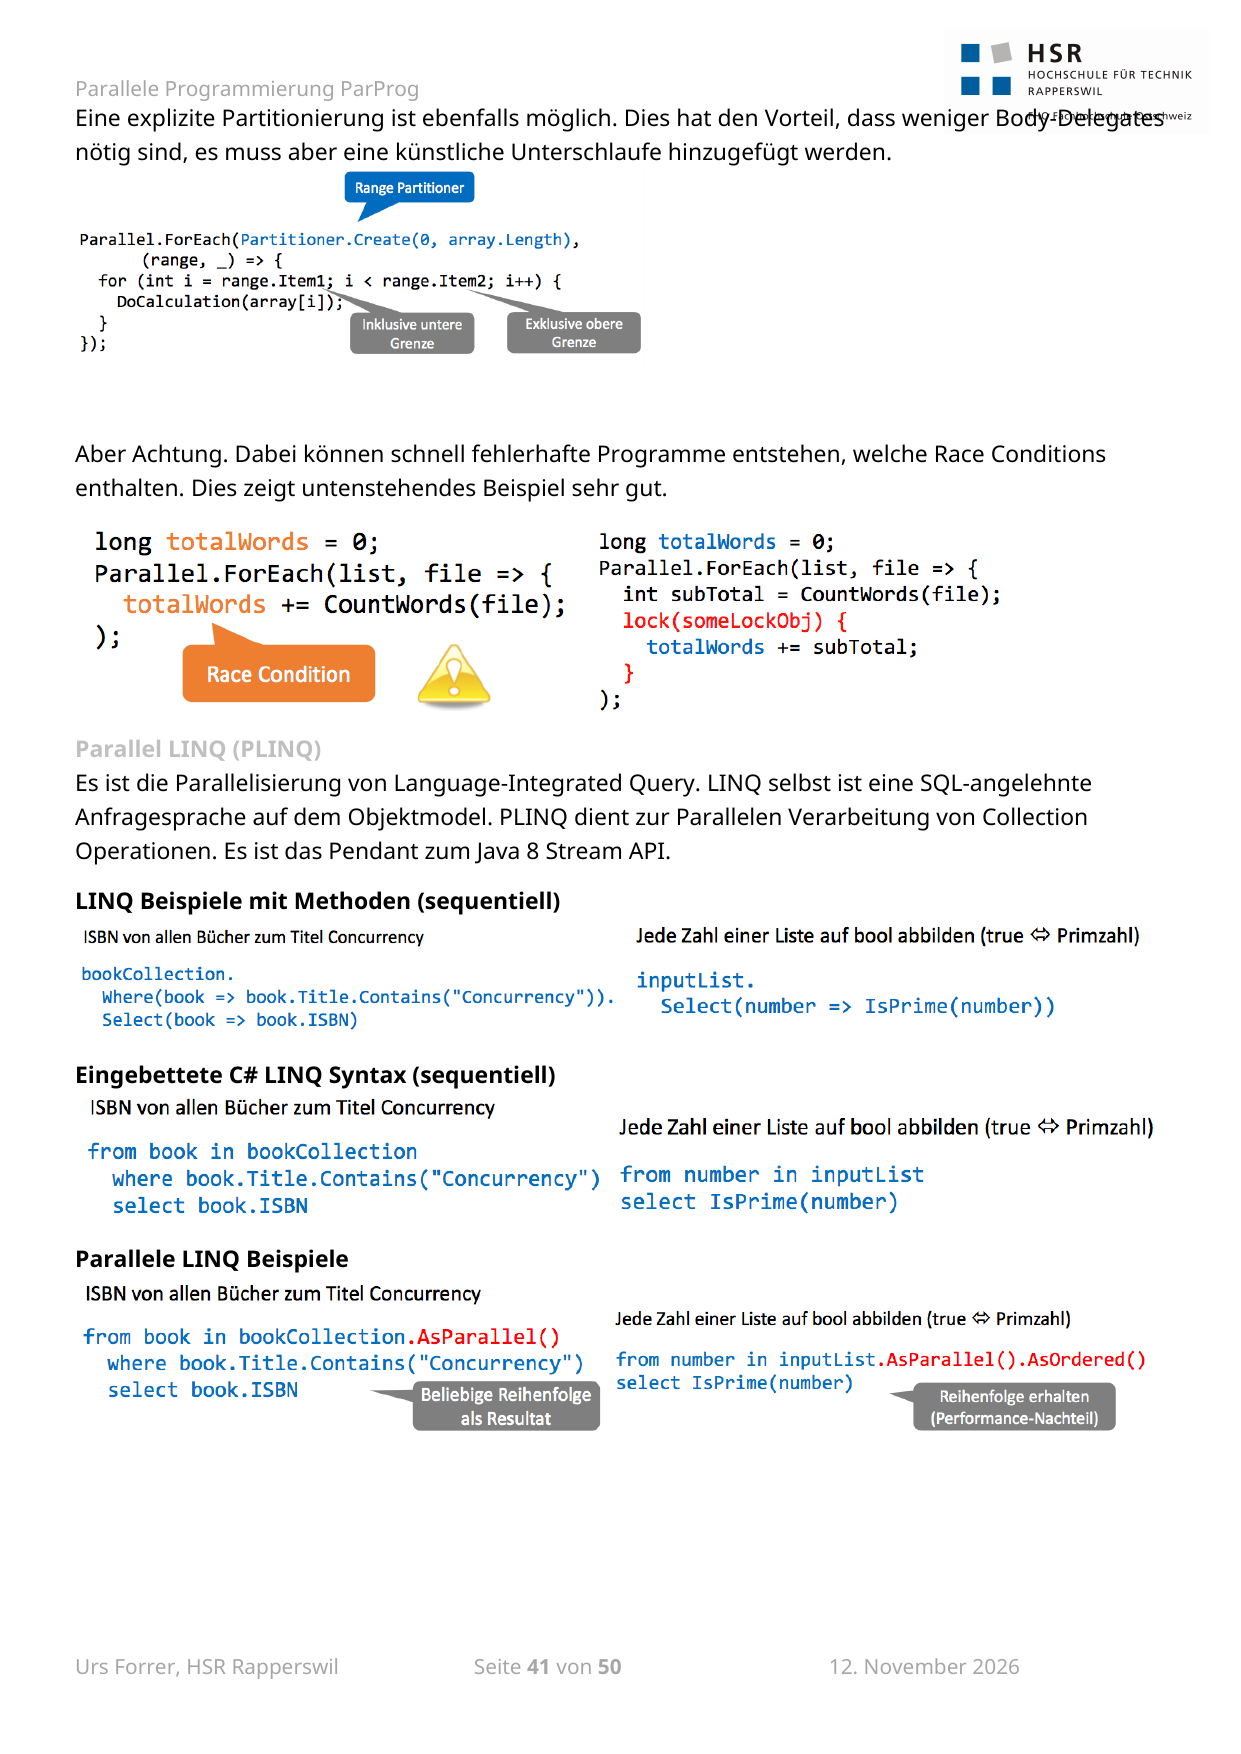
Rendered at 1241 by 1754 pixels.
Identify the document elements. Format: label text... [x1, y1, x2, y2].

picture [943, 29, 1210, 134]
picture [75, 1092, 1160, 1224]
text Aber Achtung. Dabei können schnell fehlerhafte Programme entstehen, welche Race Conditions enthalten. Dies zeigt untenstehendes Beispiel sehr gut. [75, 438, 1165, 503]
subtitle Parallel LINQ (PLINQ) [75, 733, 1165, 764]
text Es ist die Parallelisierung von Language-Integrated Query. LINQ selbst ist eine SQL-angelehnte Anfragesprache auf dem Objektmodel. PLINQ dient zur Parallelen Verarbeitung von Collection Operationen. Es ist das Pendant zum Java 8 Stream API. [75, 767, 1165, 866]
picture [75, 1276, 1160, 1439]
picture [75, 522, 1029, 715]
picture [75, 169, 646, 369]
picture [75, 918, 1160, 1040]
